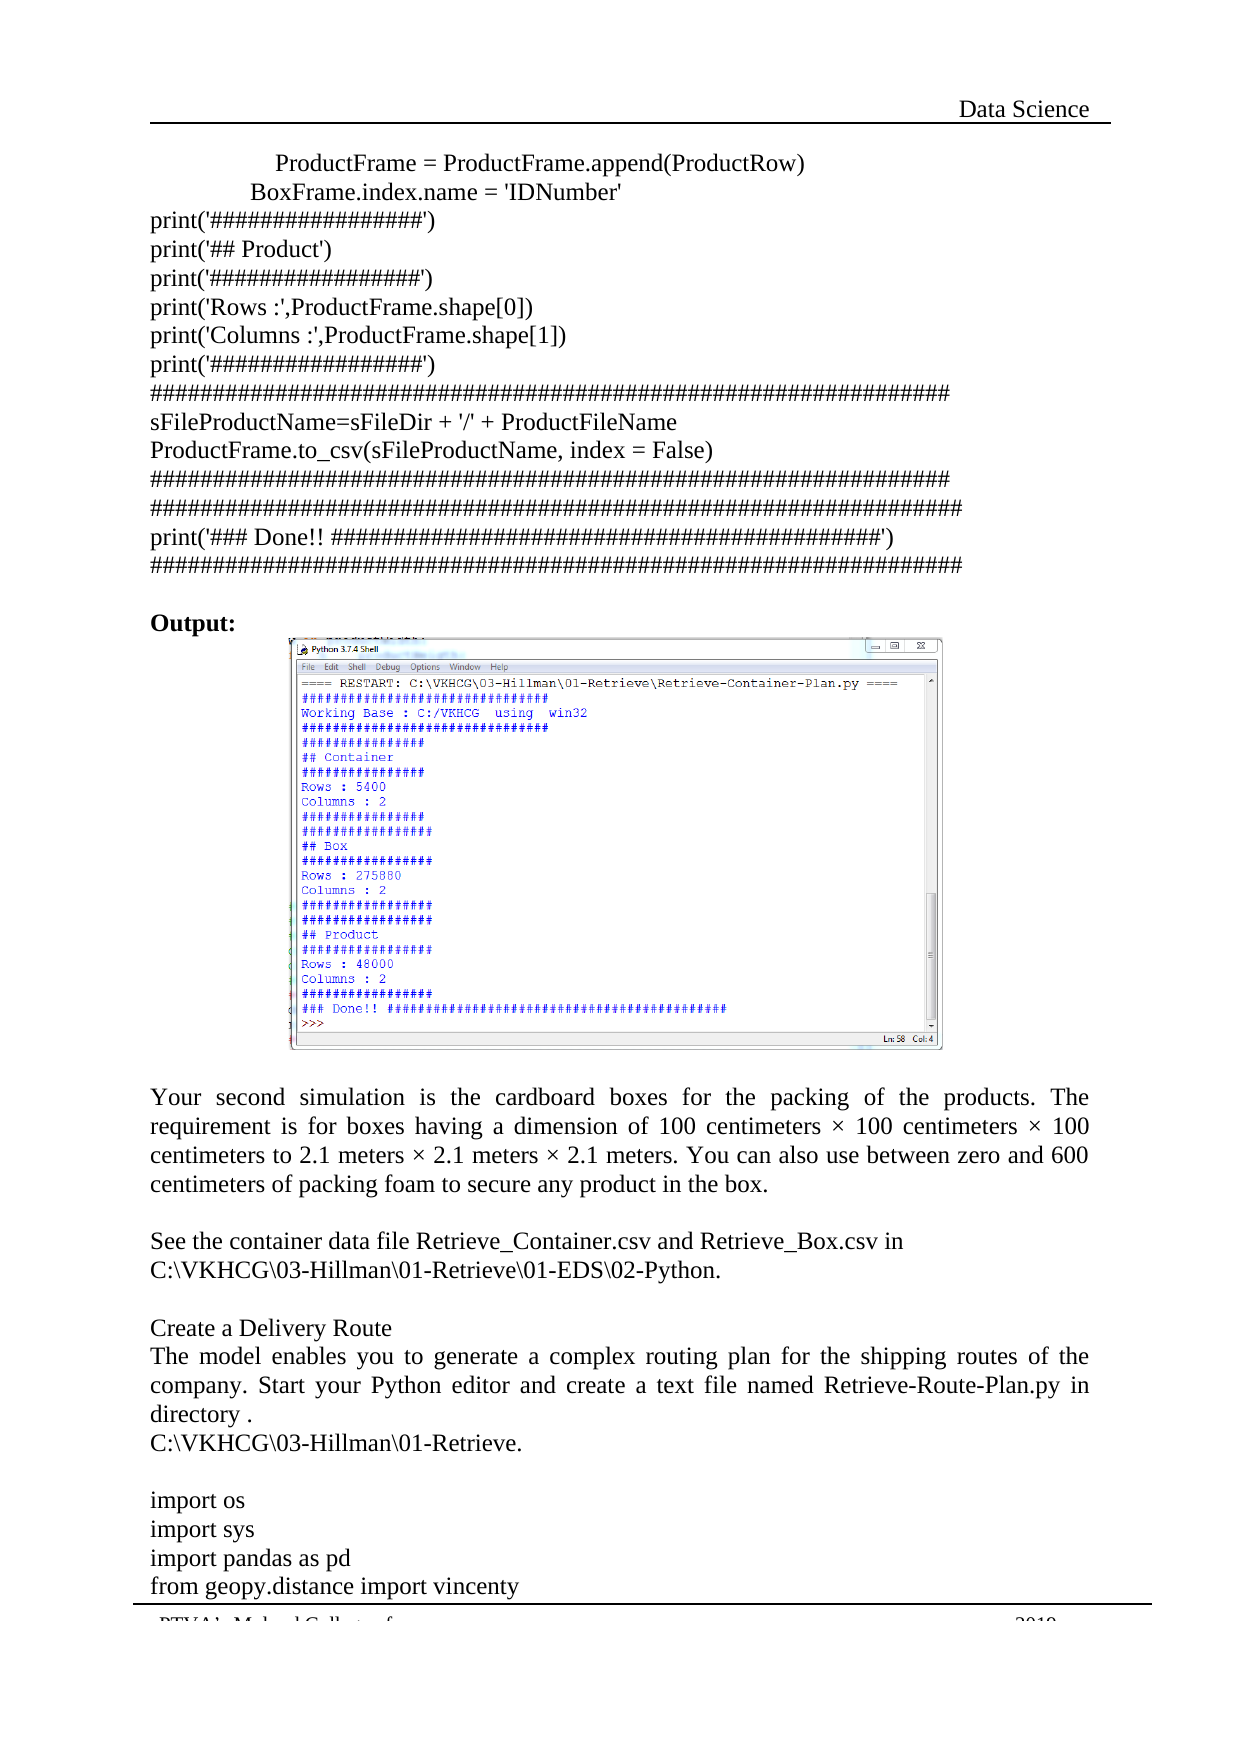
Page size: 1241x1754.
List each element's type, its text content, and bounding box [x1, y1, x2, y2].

text See the container data file Retrieve_Container.csv and Retrieve_Box.csv in C:\VKHCG\03-Hillman\01-Retrieve\01-EDS\02-Python. [150, 1226, 905, 1284]
text print('#################') [150, 206, 1203, 234]
text Your second simulation is the cardboard boxes for the packing of the products. The requirement is for boxes having a dimension of 100 centimeters × 100 centimeters × 100 centimeters to 2.1 meters × 2.1 meters × 2.1 meters. You can also use between zero and 600 centimeters of packing foam to secure any product in the box. [150, 1082, 1090, 1197]
text print('## Product') print('#################') [150, 234, 593, 292]
text Output: [150, 608, 1203, 637]
text import pandas as pd [150, 1543, 1203, 1571]
text ProductFrame = ProductFrame.append(ProductRow) BoxFrame.index.name = 'IDNumber' [250, 148, 956, 206]
text from geopy.distance import vincenty [150, 1571, 1203, 1600]
text sFileProductName=sFileDir + '/' + ProductFileName ProductFrame.to_csv(sFileProductName, index = False) ################################################################ ################################################################# print('### Done!! ############################################') ################################################################# [150, 407, 965, 579]
picture [288, 637, 943, 1050]
text C:\VKHCG\03-Hillman\01-Retrieve. [150, 1428, 1203, 1456]
text print('Rows :',ProductFrame.shape[0]) print('Columns :',ProductFrame.shape[1]) print('#################') [150, 292, 569, 378]
text The model enables you to generate a complex routing plan for the shipping routes of the company. Start your Python editor and create a text file named Retrieve-Route-Plan.py in directory . [150, 1341, 1091, 1428]
text ################################################################ [150, 378, 1203, 407]
text Create a Delivery Route [150, 1313, 1203, 1341]
text import os import sys [150, 1485, 258, 1543]
